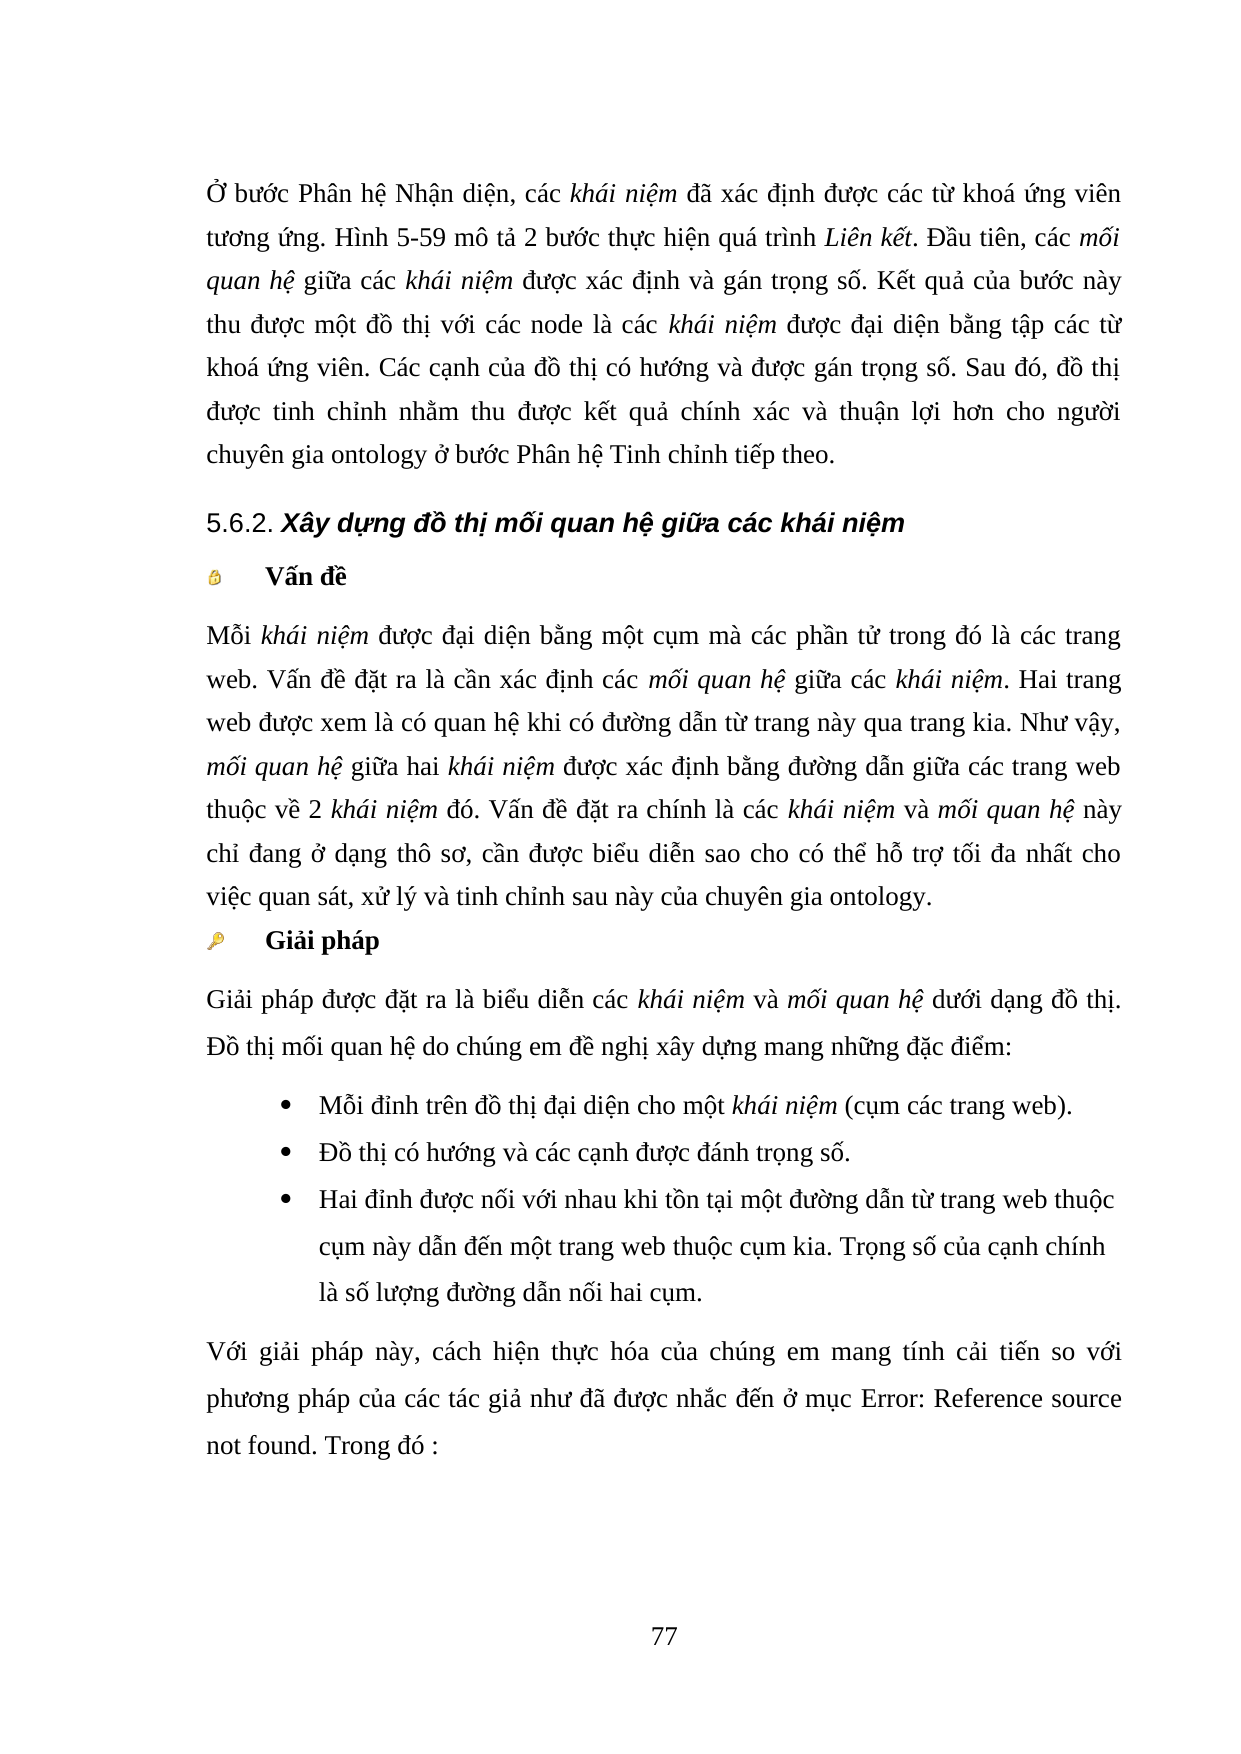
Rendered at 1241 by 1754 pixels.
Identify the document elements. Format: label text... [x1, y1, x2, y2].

text Mỗi khái niệm được đại diện bằng một cụm mà các phần tử trong đó là các trang web. Vấn đề đặt ra là cần xác định các mối quan hệ giữa các khái niệm. Hai trang web được xem là có quan hệ khi có đường dẫn từ trang này qua trang kia. Như vậy, mối quan hệ giữa hai khái niệm được xác định bằng đường dẫn giữa các trang web thuộc về 2 khái niệm đó. Vấn đề đặt ra chính là các khái niệm và mối quan hệ này chỉ đang ở dạng thô sơ, cần được biểu diễn sao cho có thể hỗ trợ tối đa nhất cho việc quan sát, xử lý và tinh chỉnh sau này của chuyên gia ontology. [206, 619, 1122, 912]
text Vấn đề [206, 560, 1122, 591]
list Mỗi đỉnh trên đồ thị đại diện cho một khái niệm (cụm các trang web). [281, 1089, 1122, 1120]
subtitle Xây dựng đồ thị mối quan hệ giữa các khái niệm [206, 507, 1122, 538]
list Hai đỉnh được nối với nhau khi tồn tại một đường dẫn từ trang web thuộc cụm này dẫn đến một trang web thuộc cụm kia. Trọng số của cạnh chính là số lượng đường dẫn nối hai cụm. [281, 1183, 1122, 1307]
picture [207, 932, 224, 950]
list Đồ thị có hướng và các cạnh được đánh trọng số. [281, 1136, 1122, 1167]
text Giải pháp [206, 924, 1122, 955]
picture [207, 568, 222, 586]
text Giải pháp được đặt ra là biểu diễn các khái niệm và mối quan hệ dưới dạng đồ thị. Đồ thị mối quan hệ do chúng em đề nghị xây dựng mang những đặc điểm: [206, 983, 1122, 1061]
